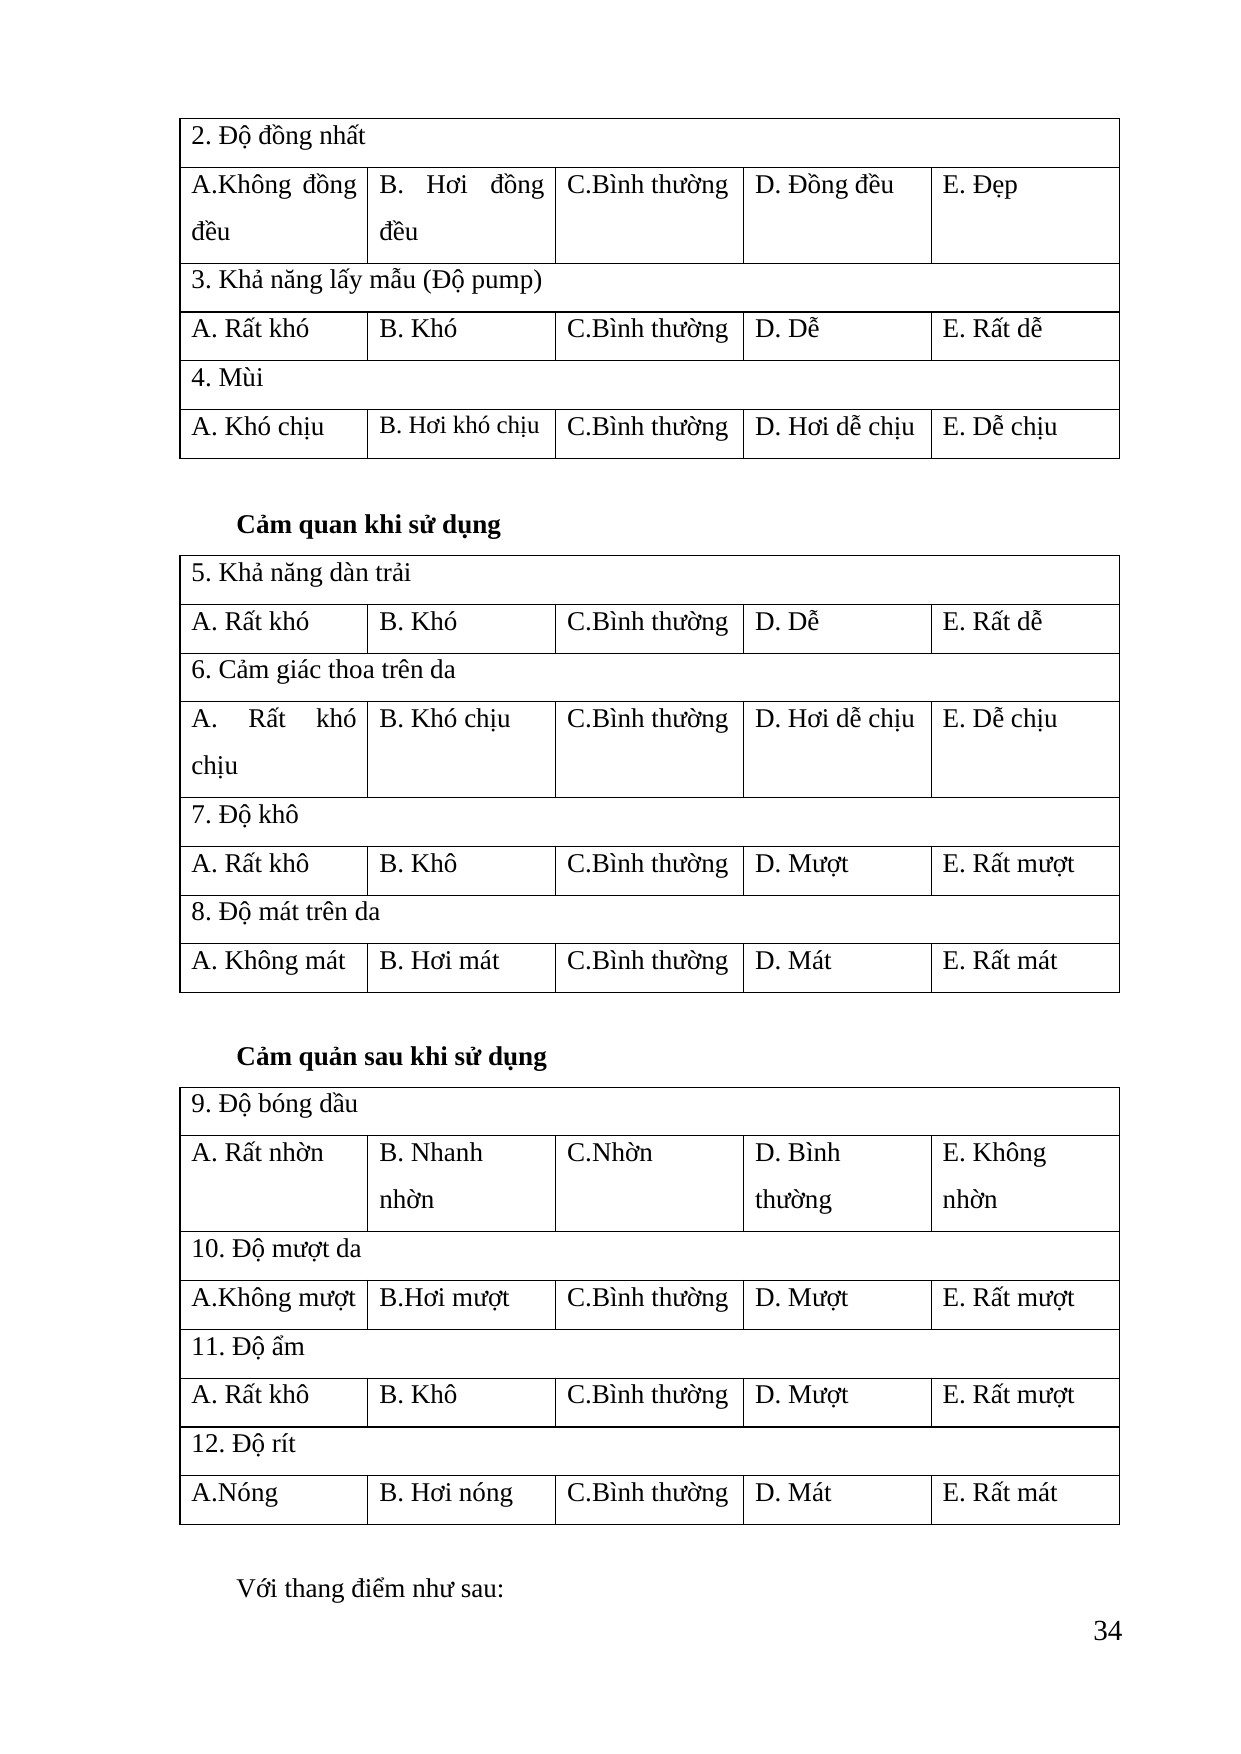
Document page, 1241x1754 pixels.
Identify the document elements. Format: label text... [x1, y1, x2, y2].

table_cell 2. Độ đồng nhất [181, 119, 1119, 167]
table_cell 11. Độ ẩm [181, 1330, 1119, 1377]
table_cell B. Khô [368, 1379, 555, 1426]
table_cell D. Mát [744, 1476, 931, 1524]
table_cell D. Mát [744, 944, 931, 992]
table_header 9. Độ bóng dầu [181, 1088, 1119, 1135]
table_cell B. Khô [368, 847, 555, 894]
table_cell 10. Độ mượt da [181, 1232, 1119, 1280]
text Cảm quan khi sử dụng [177, 508, 1122, 539]
table_cell D. Hơi dễ chịu [744, 702, 931, 797]
table_cell A.Không đồng đều [181, 168, 367, 262]
table_cell A. Khó chịu [181, 410, 367, 458]
table_cell D. Hơi dễ chịu [744, 410, 931, 458]
text Với thang điểm như sau: [177, 1572, 1122, 1603]
table_cell C.Bình thường [556, 847, 743, 894]
table_cell C.Bình thường [556, 944, 743, 992]
table_cell C.Bình thường [556, 1379, 743, 1426]
table_cell A.Nóng [181, 1476, 367, 1524]
table_cell D. Mượt [744, 1379, 931, 1426]
table_cell B. Hơi nóng [368, 1476, 555, 1524]
table_cell C.Bình thường [556, 702, 743, 797]
table_cell 6. Cảm giác thoa trên da [181, 654, 1119, 701]
table_cell A. Rất khó [181, 313, 367, 360]
table_cell D. Dễ [744, 313, 931, 360]
table_cell A. Không mát [181, 944, 367, 992]
table_cell 8. Độ mát trên da [181, 896, 1119, 943]
table_cell B. Khó [368, 605, 555, 652]
table_cell E. Rất mượt [932, 847, 1119, 894]
table_cell E. Không nhờn [932, 1136, 1119, 1231]
table_cell D. Mượt [744, 1281, 931, 1329]
table_header 5. Khả năng dàn trải [181, 556, 1119, 603]
table_cell E. Rất mượt [932, 1281, 1119, 1329]
table_cell B. Hơi đồng đều [368, 168, 555, 262]
table_cell D. Bình thường [744, 1136, 931, 1231]
table_cell C.Bình thường [556, 313, 743, 360]
table_cell C.Bình thường [556, 1281, 743, 1329]
table_cell D. Mượt [744, 847, 931, 894]
table_cell C.Bình thường [556, 410, 743, 458]
table_cell A. Rất khô [181, 1379, 367, 1426]
table_cell A. Rất nhờn [181, 1136, 367, 1231]
table_cell A. Rất khó chịu [181, 702, 367, 797]
table_cell A. Rất khó [181, 605, 367, 652]
table_cell E. Rất mát [932, 1476, 1119, 1524]
table_cell E. Rất dễ [932, 313, 1119, 360]
table_cell B. Khó [368, 313, 555, 360]
table_cell 4. Mùi [181, 361, 1119, 409]
table_cell B. Hơi khó chịu [368, 410, 555, 458]
table_cell 7. Độ khô [181, 798, 1119, 846]
table_cell E. Đẹp [932, 168, 1119, 262]
table_cell B. Khó chịu [368, 702, 555, 797]
table_cell A. Rất khô [181, 847, 367, 894]
table_cell E. Dễ chịu [932, 702, 1119, 797]
table_cell B.Hơi mượt [368, 1281, 555, 1329]
text Cảm quản sau khi sử dụng [177, 1040, 1122, 1071]
table_cell C.Bình thường [556, 168, 743, 262]
table_cell 12. Độ rít [181, 1428, 1119, 1475]
table_cell E. Dễ chịu [932, 410, 1119, 458]
table_cell C.Bình thường [556, 605, 743, 652]
table_cell E. Rất dễ [932, 605, 1119, 652]
table_cell E. Rất mát [932, 944, 1119, 992]
table_cell 3. Khả năng lấy mẫu (Độ pump) [181, 264, 1119, 311]
table_cell C.Nhờn [556, 1136, 743, 1231]
table_cell D. Đồng đều [744, 168, 931, 262]
table_cell C.Bình thường [556, 1476, 743, 1524]
table_cell B. Nhanh nhờn [368, 1136, 555, 1231]
table_cell A.Không mượt [181, 1281, 367, 1329]
table_cell E. Rất mượt [932, 1379, 1119, 1426]
table_cell D. Dễ [744, 605, 931, 652]
table_cell B. Hơi mát [368, 944, 555, 992]
